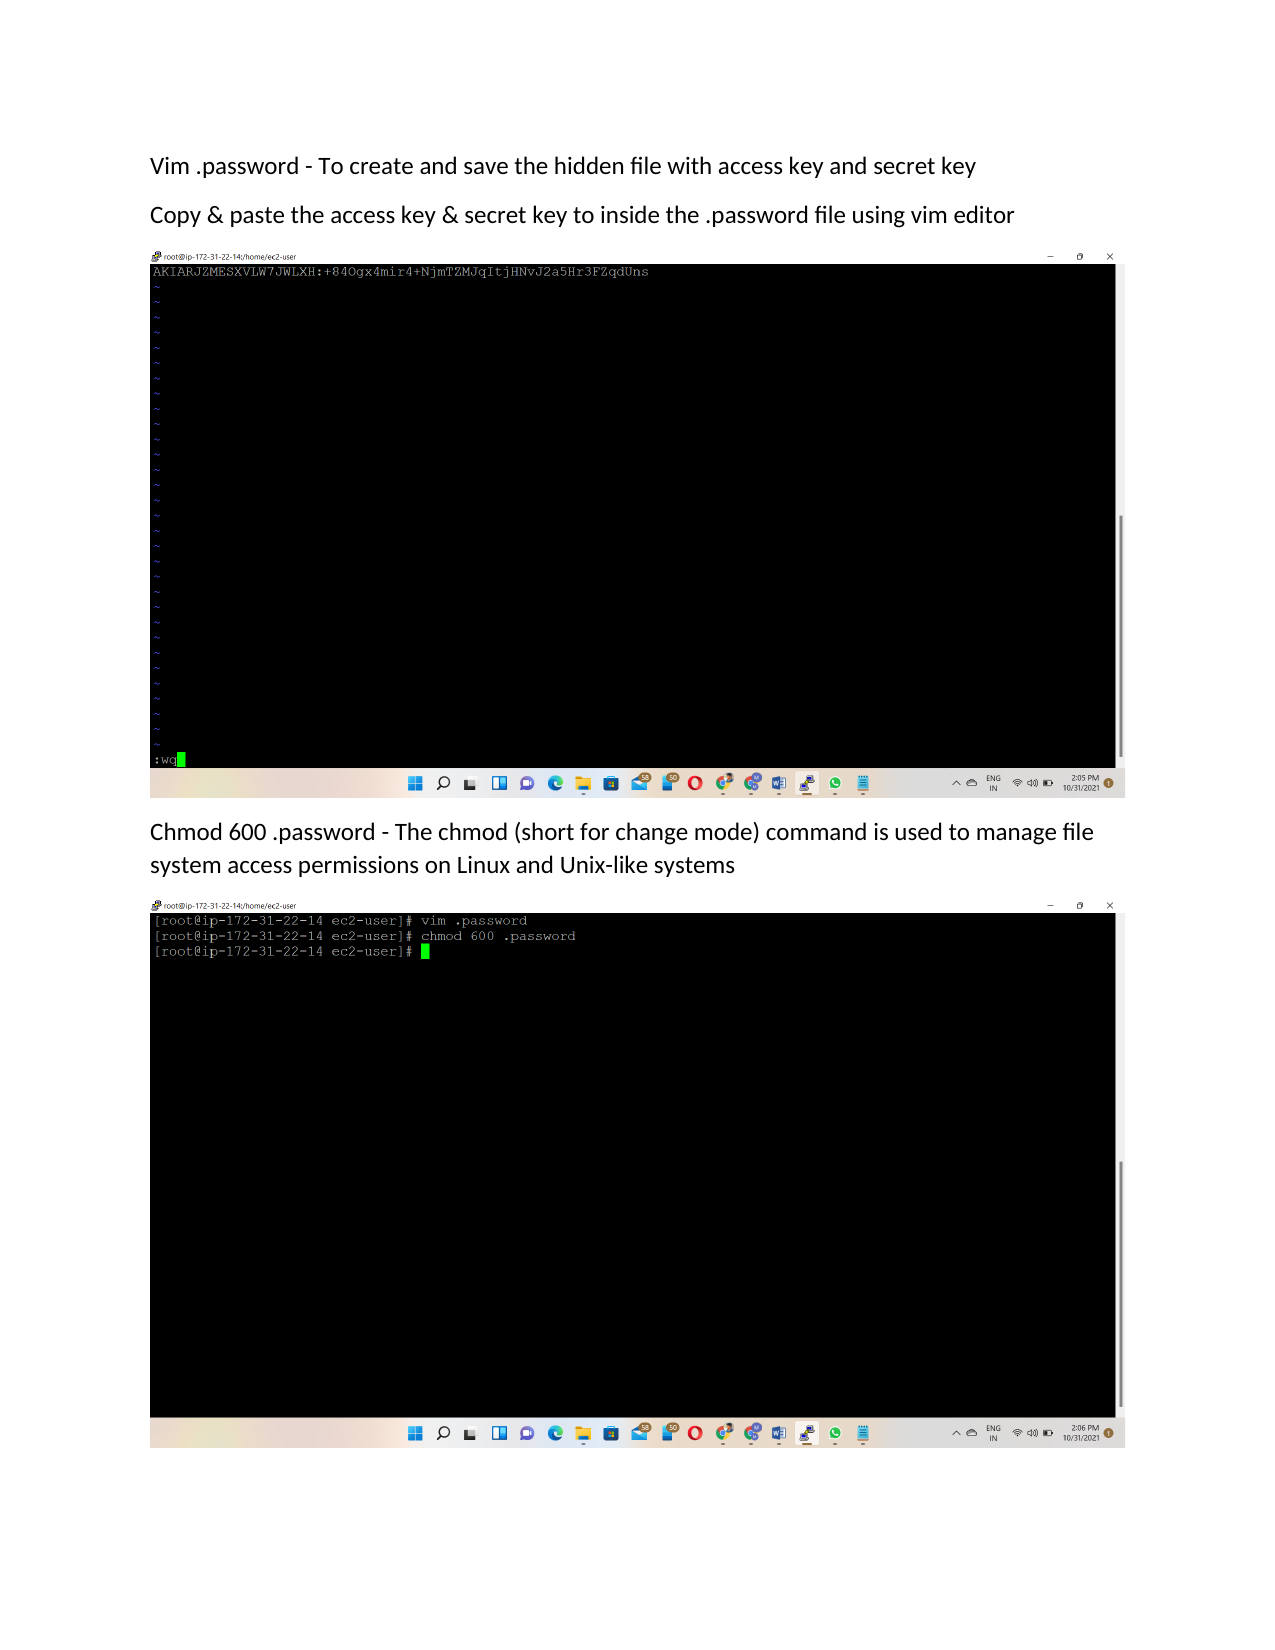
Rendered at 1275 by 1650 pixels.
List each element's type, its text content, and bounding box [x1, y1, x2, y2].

text Chmod 600 .password - The chmod (short for change mode) command is used to manage file system access permissions on Linux and Unix-like systems [150, 816, 1125, 880]
picture [150, 249, 1125, 798]
text Vim .password - To create and save the hidden file with access key and secret key [150, 150, 1125, 181]
text Copy & paste the access key & secret key to inside the .password file using vim editor [150, 199, 1125, 230]
picture [150, 898, 1125, 1448]
